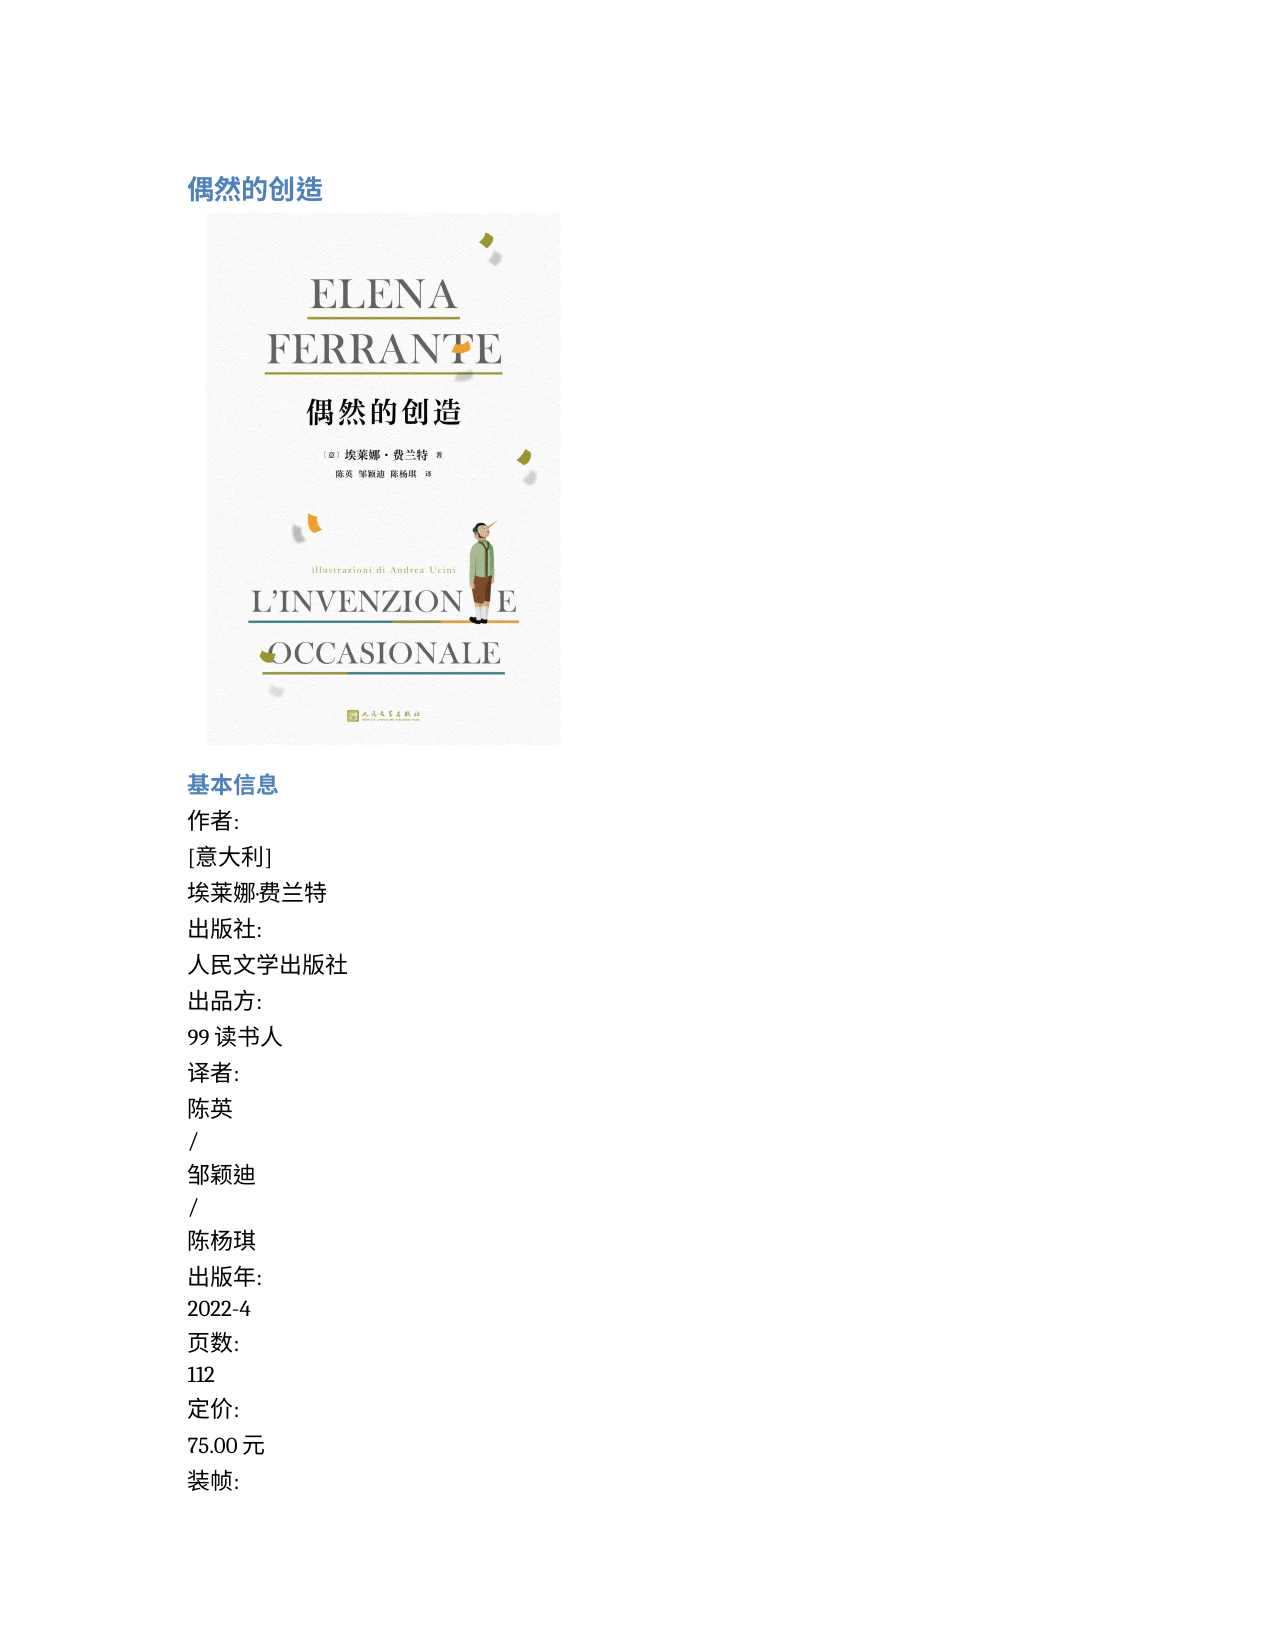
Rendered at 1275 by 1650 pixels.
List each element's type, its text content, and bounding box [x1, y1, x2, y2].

picture [206, 213, 561, 745]
subtitle 偶然的创造 [187, 171, 1087, 208]
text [187, 805, 1087, 1496]
subtitle 基本信息 [187, 769, 1087, 800]
